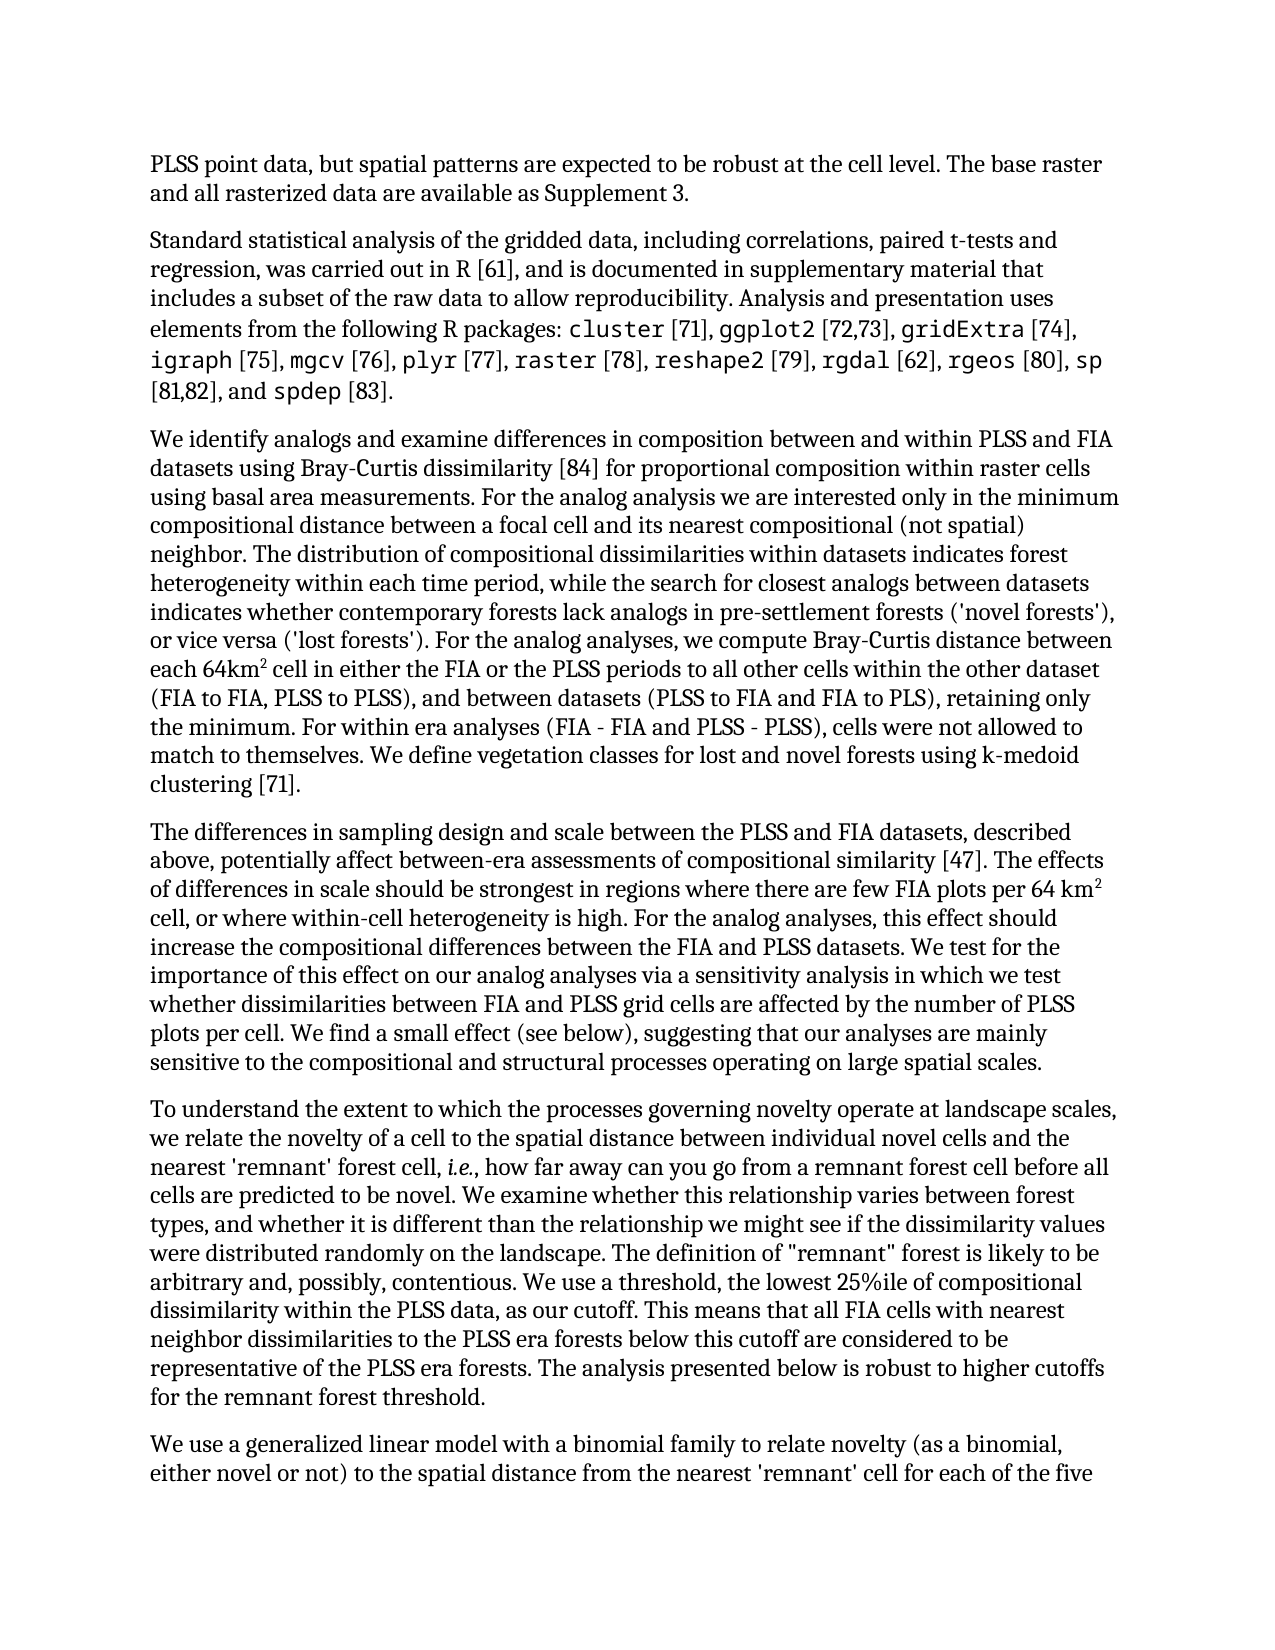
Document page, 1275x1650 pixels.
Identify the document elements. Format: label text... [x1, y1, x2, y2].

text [150, 1430, 1125, 1487]
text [150, 150, 1125, 207]
text To understand the extent to which the processes governing novelty operate at landscape scales, we relate the novelty of a cell to the spatial distance between individual novel cells and the nearest 'remnant' forest cell, i.e., how far away can you go from a remnant forest cell before all cells are predicted to be novel. We examine whether this relationship varies between forest types, and whether it is different than the relationship we might see if the dissimilarity values were distributed randomly on the landscape. The definition of "remnant" forest is likely to be arbitrary and, possibly, contentious. We use a threshold, the lowest 25%ile of compositional dissimilarity within the PLSS data, as our cutoff. This means that all FIA cells with nearest neighbor dissimilarities to the PLSS era forests below this cutoff are considered to be representative of the PLSS era forests. The analysis presented below is robust to higher cutoffs for the remnant forest threshold. [150, 1095, 1125, 1411]
text We identify analogs and examine differences in composition between and within PLSS and FIA datasets using Bray-Curtis dissimilarity [84] for proportional composition within raster cells using basal area measurements. For the analog analysis we are interested only in the minimum compositional distance between a focal cell and its nearest compositional (not spatial) neighbor. The distribution of compositional dissimilarities within datasets indicates forest heterogeneity within each time period, while the search for closest analogs between datasets indicates whether contemporary forests lack analogs in pre-settlement forests ('novel forests'), or vice versa ('lost forests'). For the analog analyses, we compute Bray-Curtis distance between each 64km2 cell in either the FIA or the PLSS periods to all other cells within the other dataset (FIA to FIA, PLSS to PLSS), and between datasets (PLSS to FIA and FIA to PLS), retaining only the minimum. For within era analyses (FIA - FIA and PLSS - PLSS), cells were not allowed to match to themselves. We define vegetation classes for lost and novel forests using k-medoid clustering [71]. [150, 425, 1125, 799]
text Standard statistical analysis of the gridded data, including correlations, paired t-tests and regression, was carried out in R [61], and is documented in supplementary material that includes a subset of the raw data to allow reproducibility. Analysis and presentation uses elements from the following R packages: cluster [71], ggplot2 [72,73], gridExtra [74], igraph [75], mgcv [76], plyr [77], raster [78], reshape2 [79], rgdal [62], rgeos [80], sp [81,82], and spdep [83]. [150, 226, 1125, 406]
text The differences in sampling design and scale between the PLSS and FIA datasets, described above, potentially affect between-era assessments of compositional similarity [47]. The effects of differences in scale should be strongest in regions where there are few FIA plots per 64 km2 cell, or where within-cell heterogeneity is high. For the analog analyses, this effect should increase the compositional differences between the FIA and PLSS datasets. We test for the importance of this effect on our analog analyses via a sensitivity analysis in which we test whether dissimilarities between FIA and PLSS grid cells are affected by the number of PLSS plots per cell. We find a small effect (see below), suggesting that our analyses are mainly sensitive to the compositional and structural processes operating on large spatial scales. [150, 817, 1125, 1076]
